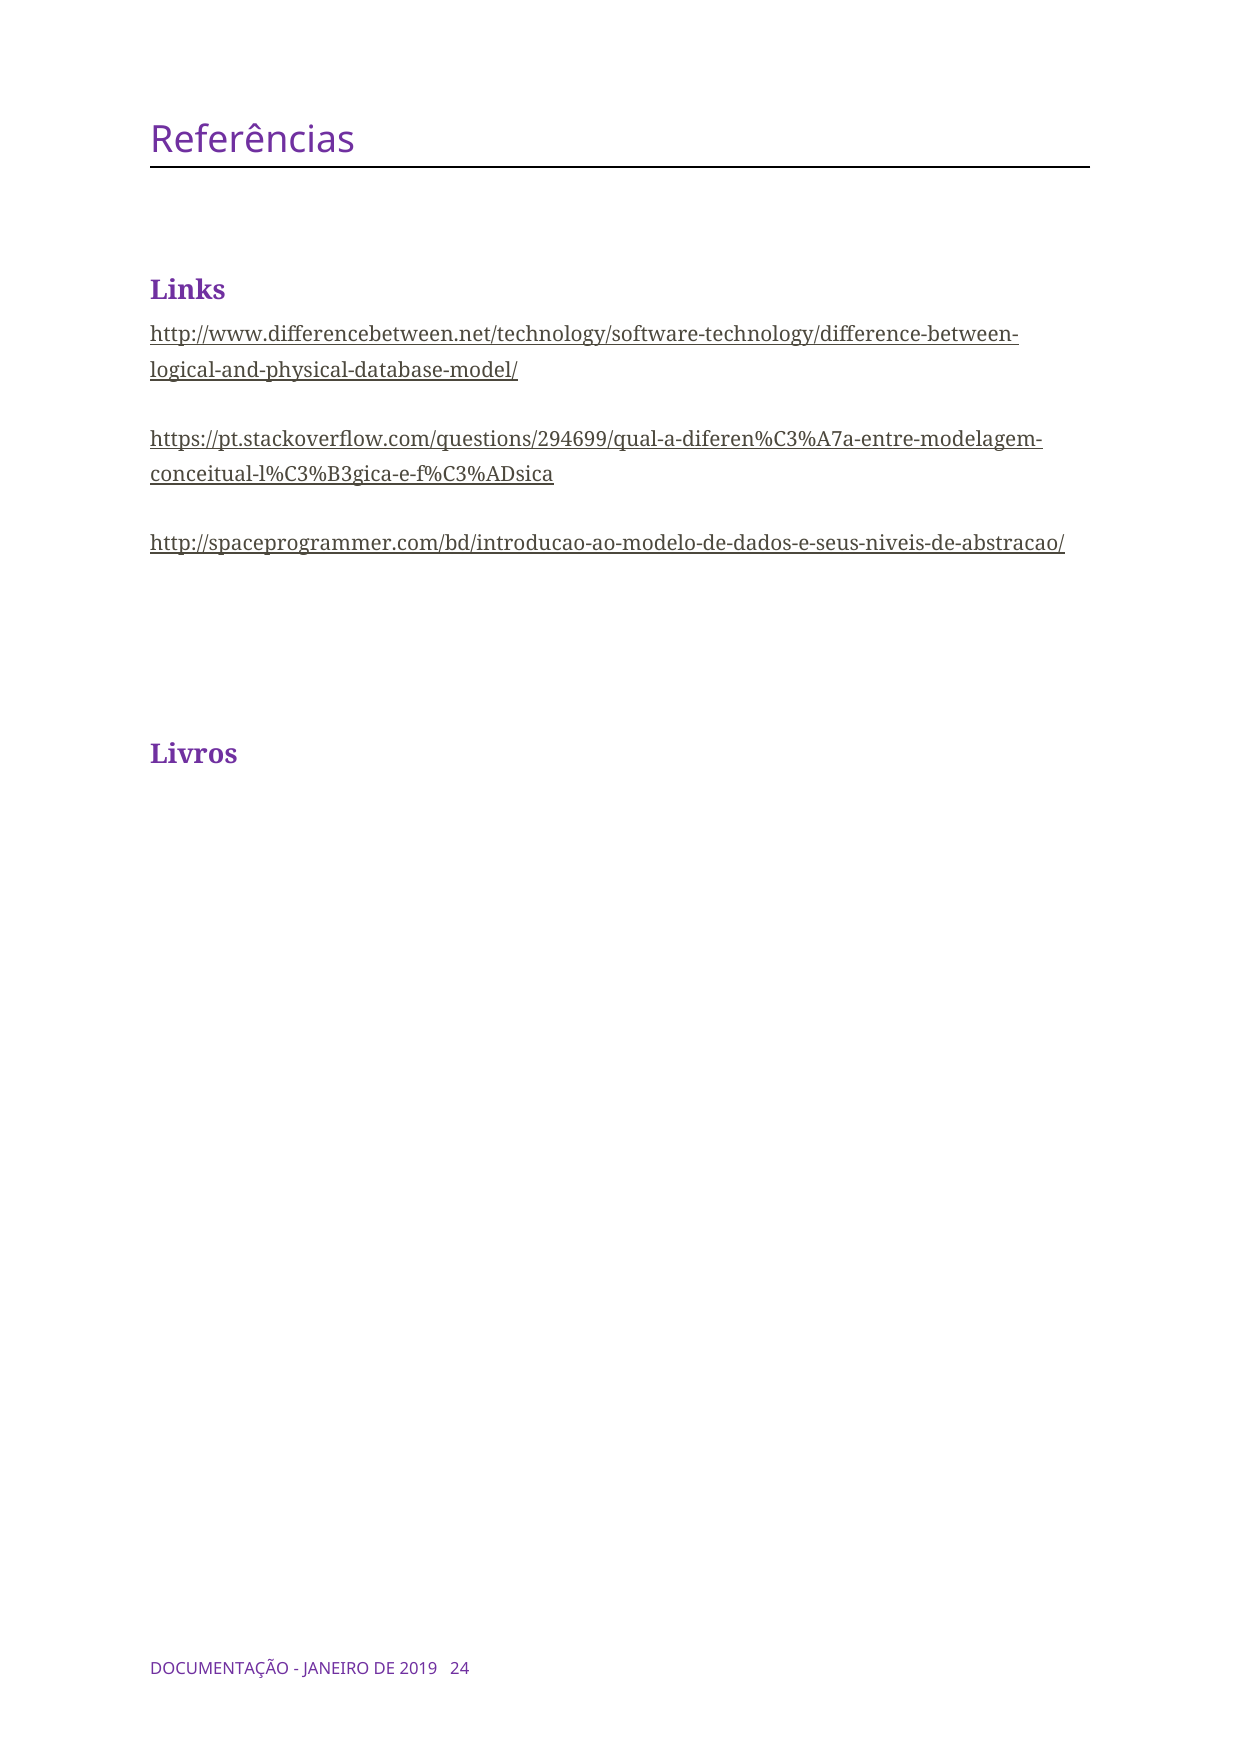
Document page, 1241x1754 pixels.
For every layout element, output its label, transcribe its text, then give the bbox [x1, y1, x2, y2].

text Referências [150, 112, 1090, 166]
text http://www.differencebetween.net/technology/software-technology/difference-between-logical-and-physical-database-model/ [150, 319, 1090, 383]
text http://spaceprogrammer.com/bd/introducao-ao-modelo-de-dados-e-seus-niveis-de-abstracao/ [150, 528, 1090, 557]
text Livros [150, 735, 1090, 772]
text https://pt.stackoverflow.com/questions/294699/qual-a-diferen%C3%A7a-entre-modelagem-conceitual-l%C3%B3gica-e-f%C3%ADsica [150, 424, 1090, 488]
text Links [150, 270, 1090, 307]
